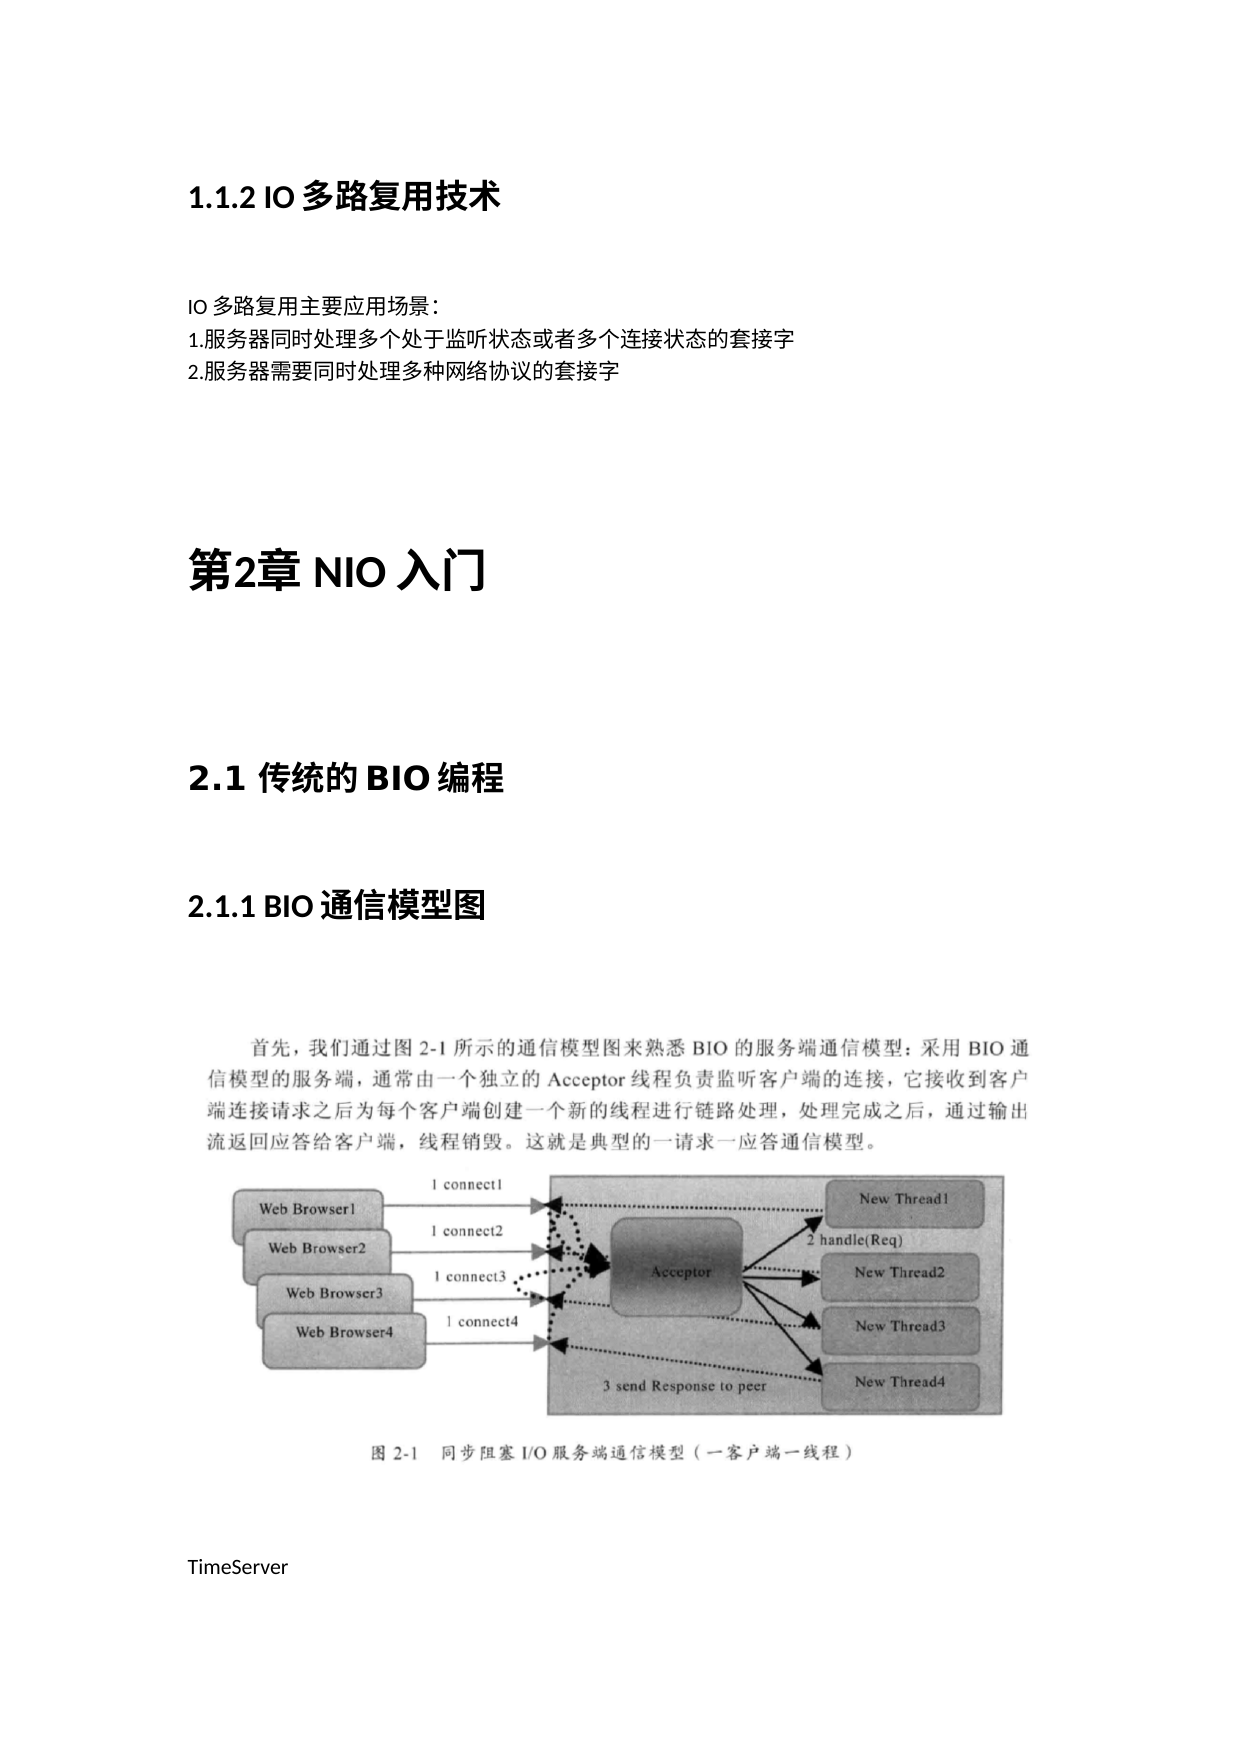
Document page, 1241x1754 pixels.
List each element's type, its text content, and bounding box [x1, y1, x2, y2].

subtitle 2.1.1 BIO通信模型图 [187, 871, 1053, 936]
subtitle 1.1.2 IO多路复用技术 [187, 162, 1053, 227]
list 服务器同时处理多个处于监听状态或者多个连接状态的套接字 [187, 321, 1053, 354]
text TimeServer [187, 1550, 1053, 1582]
text IO多路复用主要应用场景： [187, 289, 1053, 321]
subtitle NIO入门 [187, 519, 1053, 617]
subtitle 2.1 传统的BIO编程 [187, 744, 1053, 809]
list 服务器需要同时处理多种网络协议的套接字 [187, 354, 1053, 386]
picture [187, 1030, 1053, 1477]
